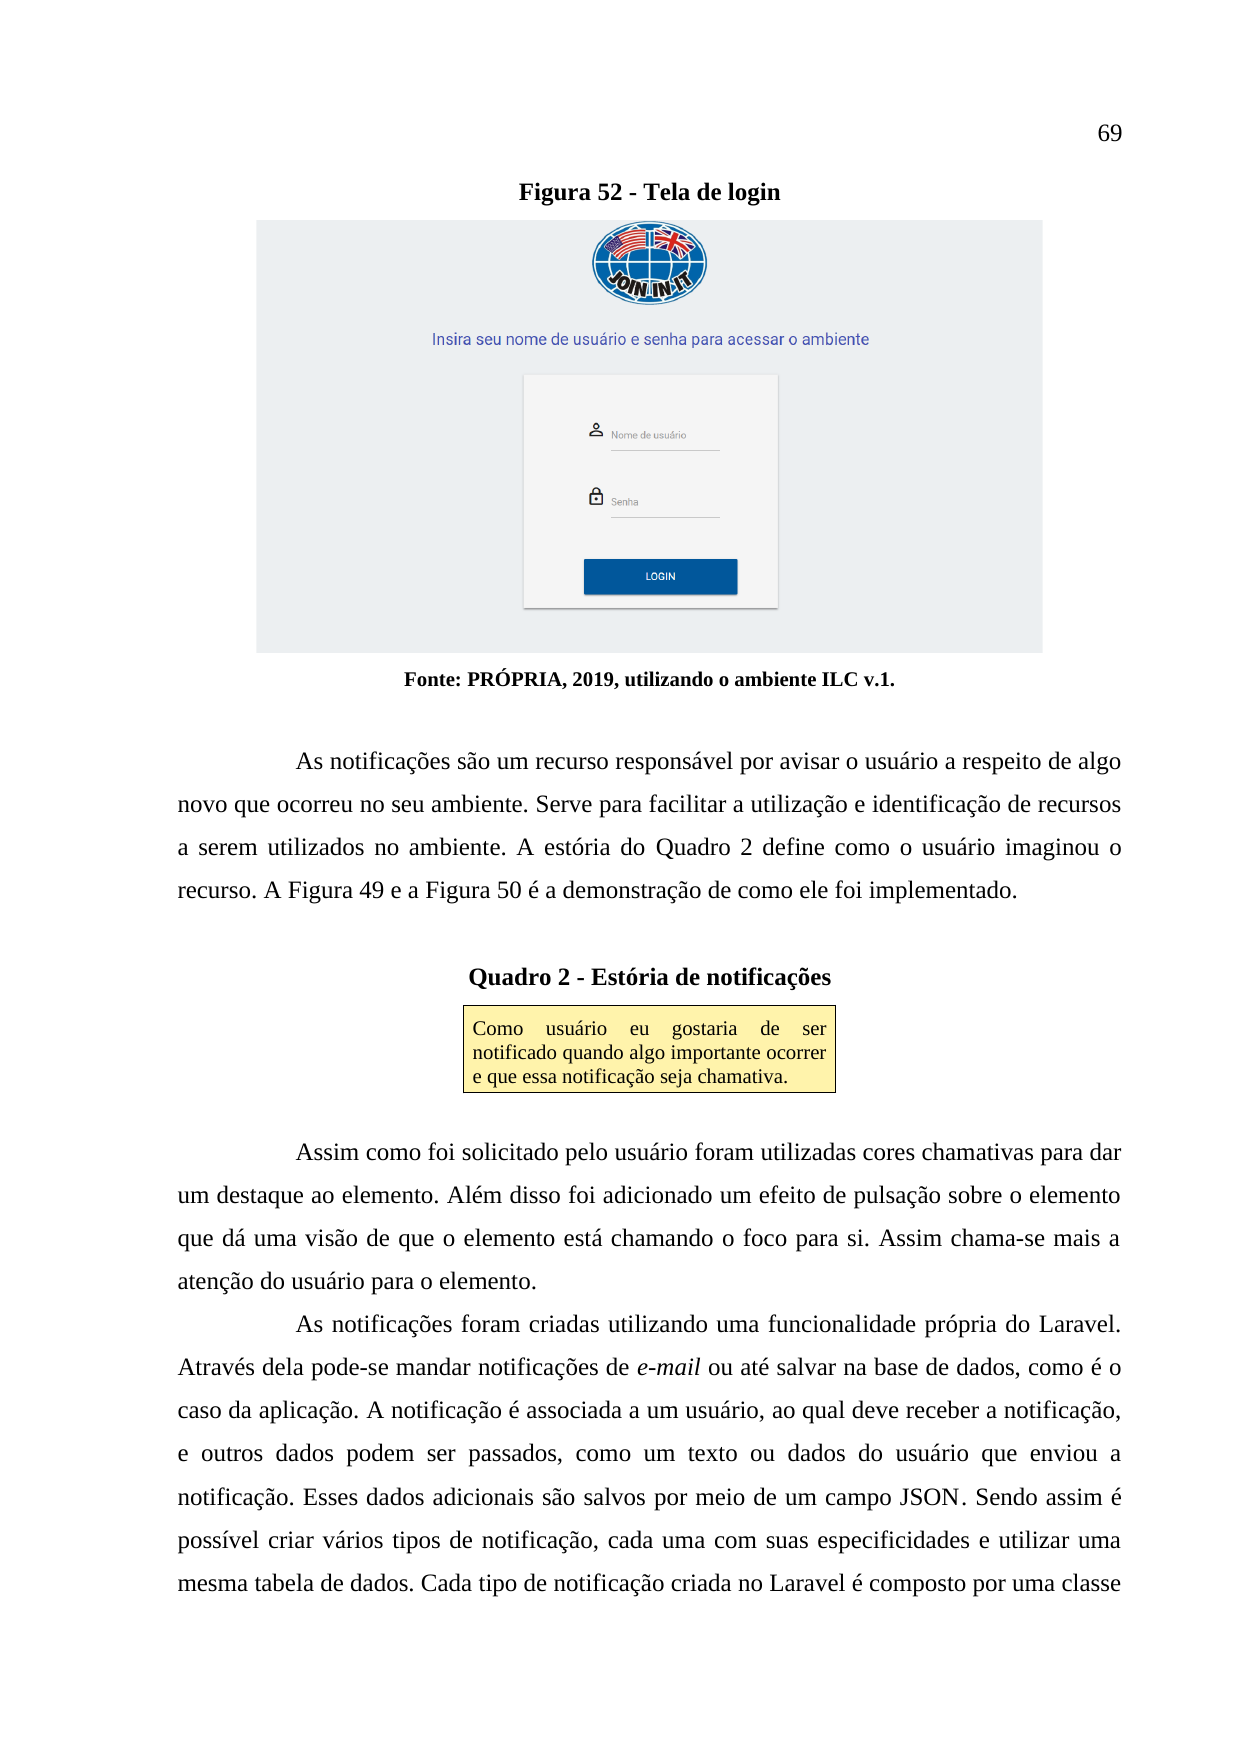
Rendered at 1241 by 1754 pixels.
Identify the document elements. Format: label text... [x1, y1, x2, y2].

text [177, 1309, 1122, 1597]
text Assim como foi solicitado pelo usuário foram utilizadas cores chamativas para dar um destaque ao elemento. Além disso foi adicionado um efeito de pulsação sobre o elemento que dá uma visão de que o elemento está chamando o foco para si. Assim chama-se mais a atenção do usuário para o elemento. [177, 1137, 1122, 1295]
text Como usuário eu gostaria de ser notificado quando algo importante ocorrer e que essa notificação seja chamativa. [464, 1006, 835, 1092]
text Fonte: PRÓPRIA, 2019, utilizando o ambiente ILC v.1. [177, 667, 1122, 691]
picture [256, 220, 1043, 653]
text As notificações são um recurso responsável por avisar o usuário a respeito de algo novo que ocorreu no seu ambiente. Serve para facilitar a utilização e identificação de recursos a serem utilizados no ambiente. A estória do Quadro 2 define como o usuário imaginou o recurso. A Figura 49 e a Figura 50 é a demonstração de como ele foi implementado. [177, 746, 1122, 904]
